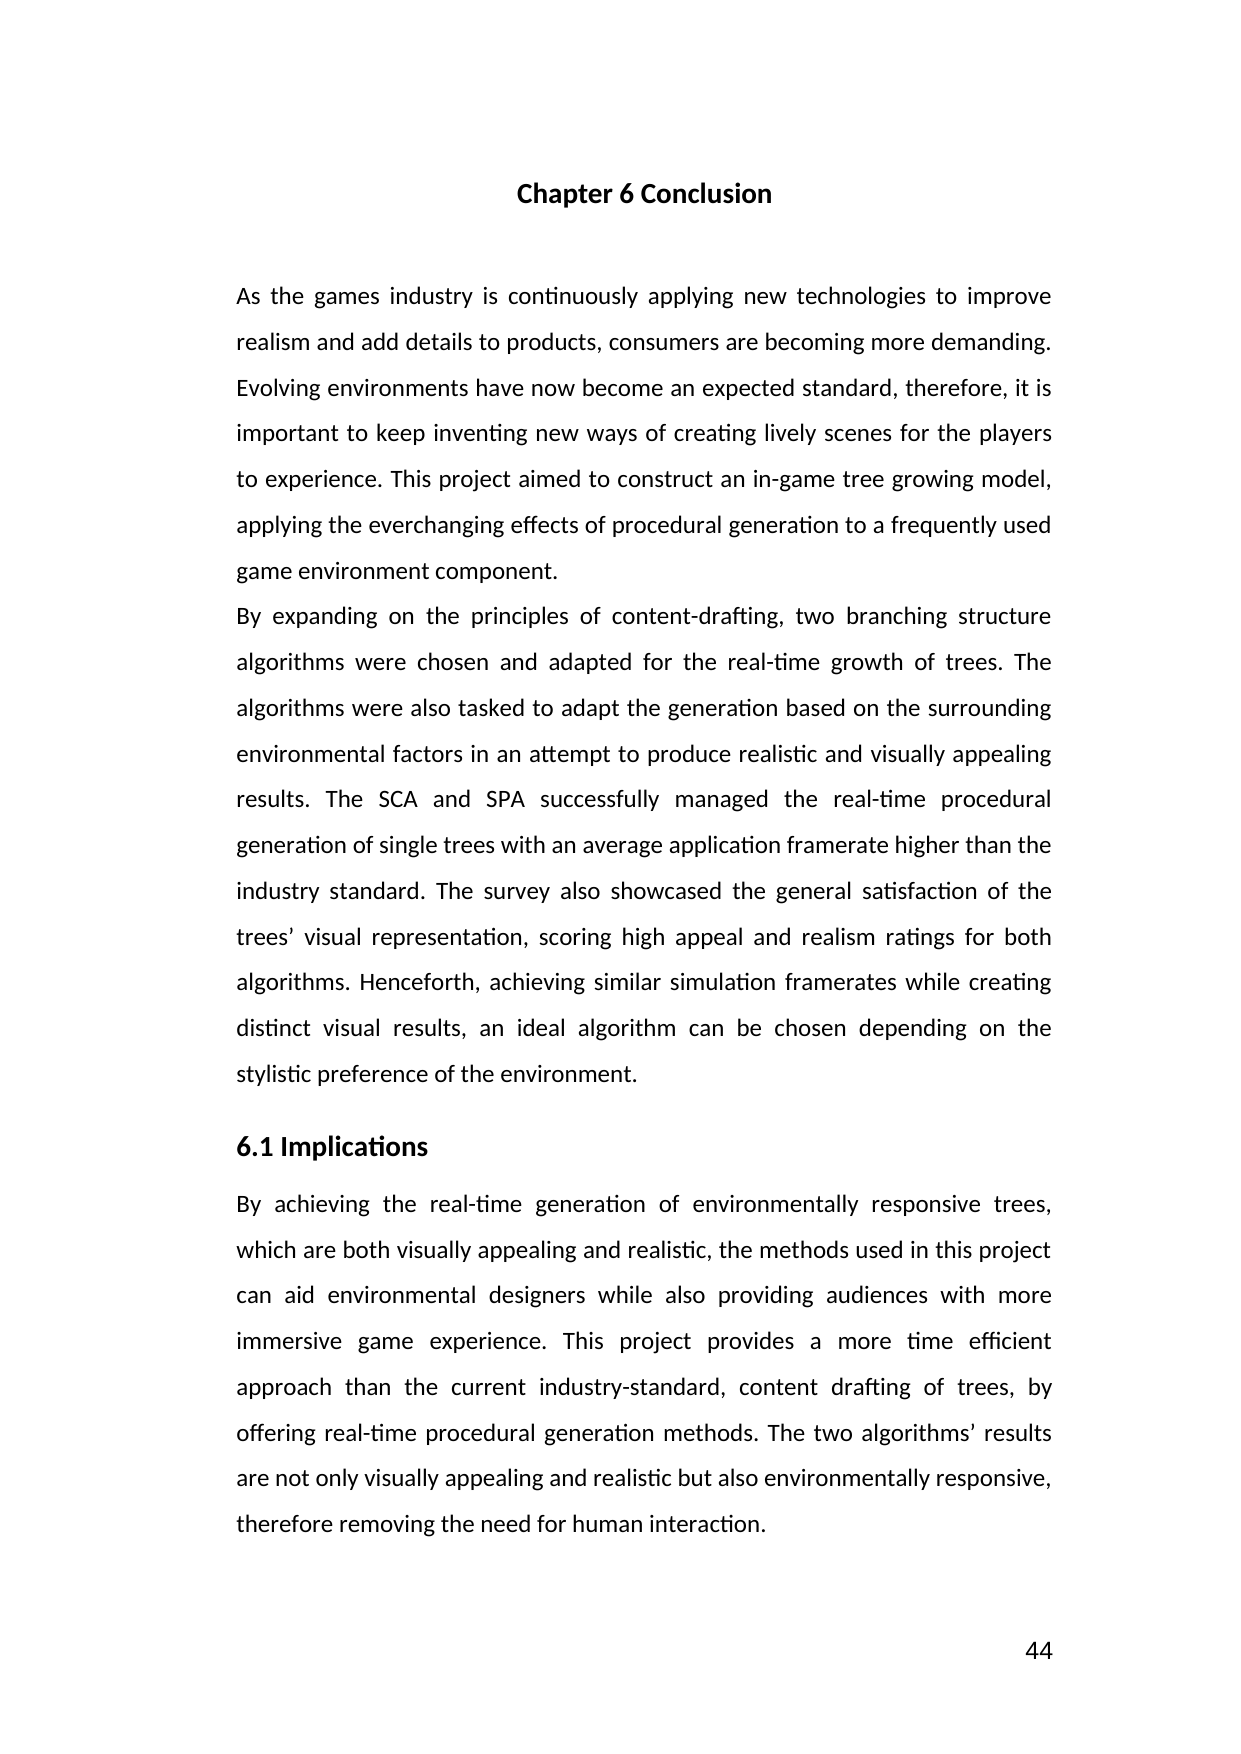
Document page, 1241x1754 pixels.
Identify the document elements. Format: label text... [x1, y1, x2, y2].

text By expanding on the principles of content-drafting, two branching structure algorithms were chosen and adapted for the real-time growth of trees. The algorithms were also tasked to adapt the generation based on the surrounding environmental factors in an attempt to produce realistic and visually appealing results. The SCA and SPA successfully managed the real-time procedural generation of single trees with an average application framerate higher than the industry standard. The survey also showcased the general satisfaction of the trees’ visual representation, scoring high appeal and realism ratings for both algorithms. Henceforth, achieving similar simulation framerates while creating distinct visual results, an ideal algorithm can be chosen depending on the stylistic preference of the environment. [236, 601, 1053, 1088]
subtitle Chapter 6 Conclusion [236, 175, 1053, 211]
text By achieving the real-time generation of environmentally responsive trees, which are both visually appealing and realistic, the methods used in this project can aid environmental designers while also providing audiences with more immersive game experience. This project provides a more time efficient approach than the current industry-standard, content drafting of trees, by offering real-time procedural generation methods. The two algorithms’ results are not only visually appealing and realistic but also environmentally responsive, therefore removing the need for human interaction. [236, 1188, 1053, 1539]
text As the games industry is continuously applying new technologies to improve realism and add details to products, consumers are becoming more demanding. Evolving environments have now become an expected standard, therefore, it is important to keep inventing new ways of creating lively scenes for the players to experience. This project aimed to construct an in-game tree growing model, applying the everchanging effects of procedural generation to a frequently used game environment component. [236, 280, 1053, 585]
subtitle 6.1 Implications [236, 1128, 1053, 1164]
